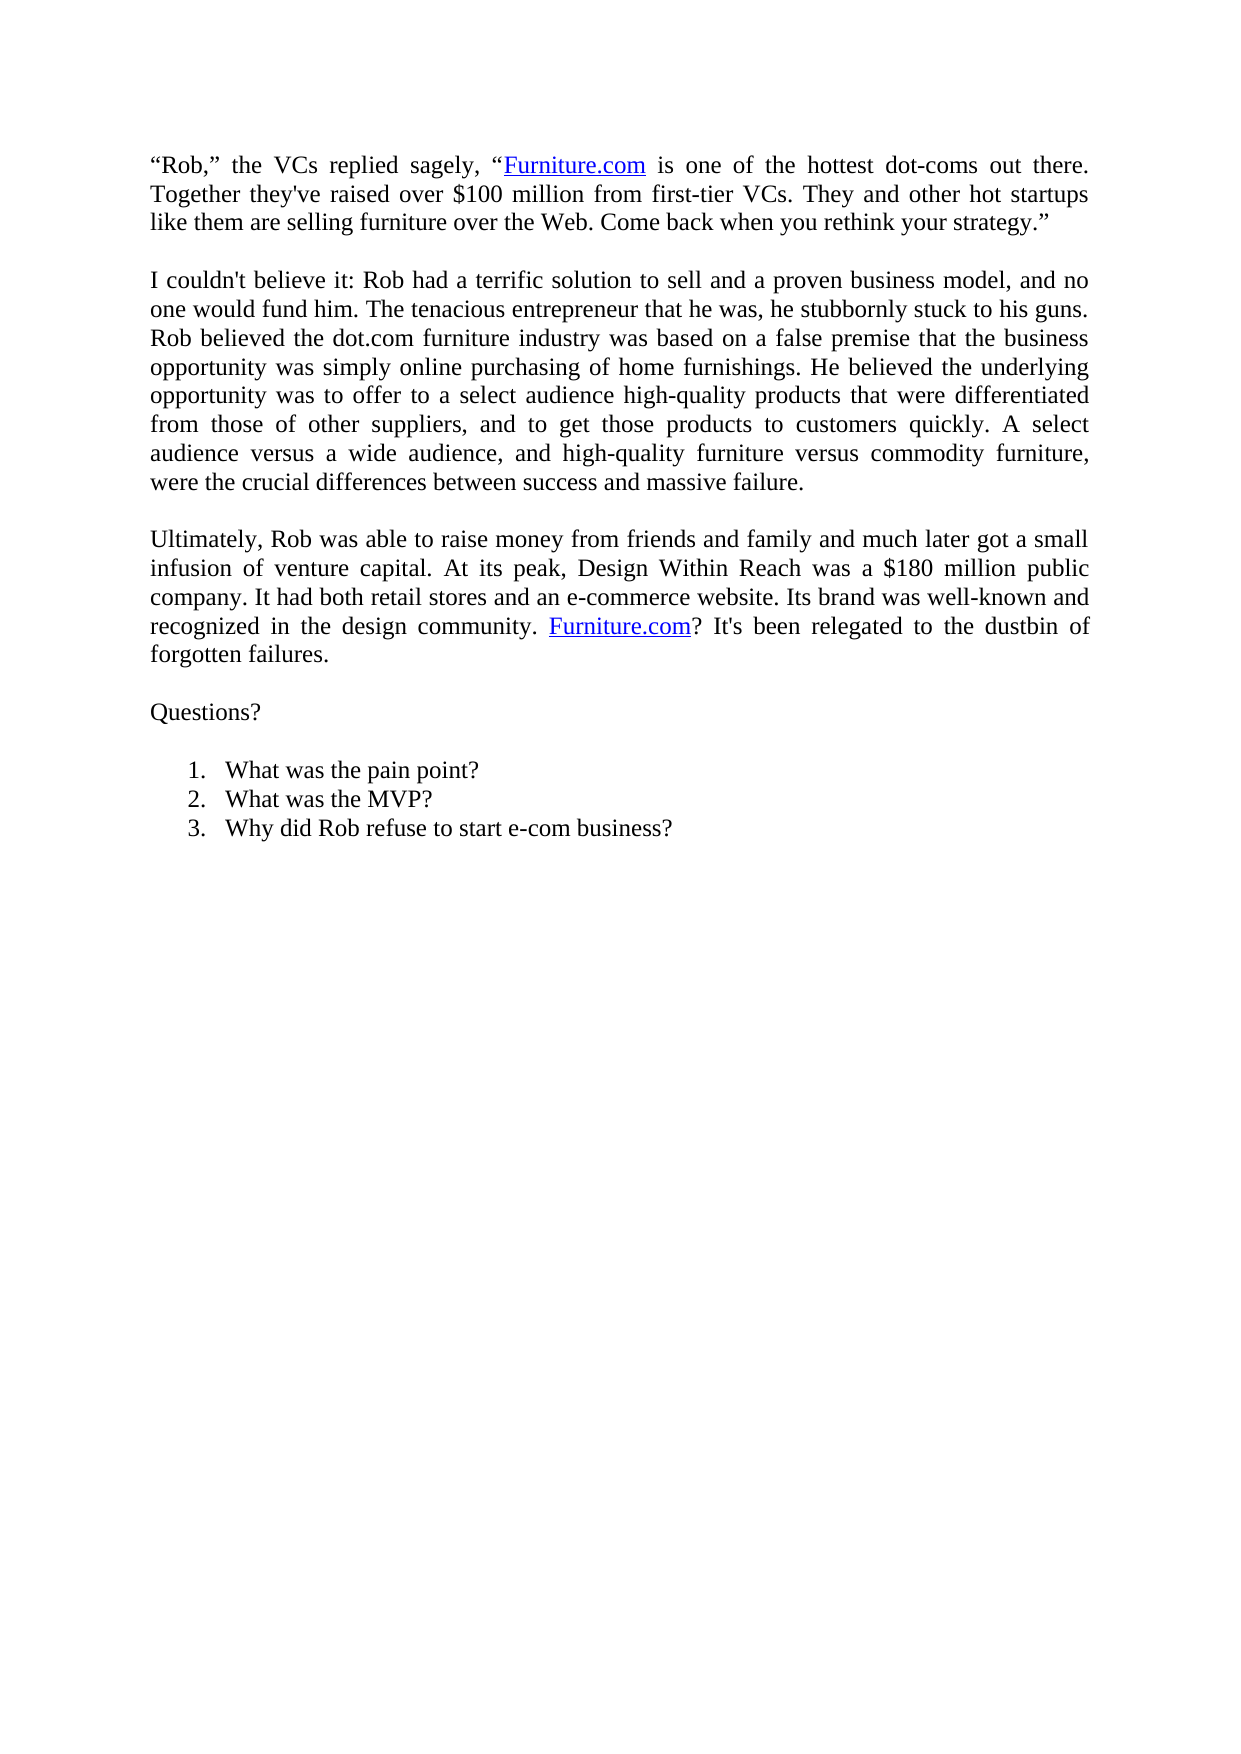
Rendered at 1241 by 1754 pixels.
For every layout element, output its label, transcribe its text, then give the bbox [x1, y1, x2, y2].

text Ultimately, Rob was able to raise money from friends and family and much later got a small infusion of venture capital. At its peak, Design Within Reach was a $180 million public company. It had both retail stores and an e-commerce website. Its brand was well-known and recognized in the design community. Furniture.com? It's been relegated to the dustbin of forgotten failures. [150, 524, 1090, 668]
list What was the MVP? [187, 784, 1090, 813]
list What was the pain point? [187, 755, 1090, 784]
text “Rob,” the VCs replied sagely, “Furniture.com is one of the hottest dot-coms out there. Together they've raised over $100 million from first-tier VCs. They and other hot startups like them are selling furniture over the Web. Come back when you rethink your strategy.” [150, 150, 1090, 236]
text I couldn't believe it: Rob had a terrific solution to sell and a proven business model, and no one would fund him. The tenacious entrepreneur that he was, he stubbornly stuck to his guns. Rob believed the dot.com furniture industry was based on a false premise that the business opportunity was simply online purchasing of home furnishings. He believed the underlying opportunity was to offer to a select audience high-quality products that were differentiated from those of other suppliers, and to get those products to customers quickly. A select audience versus a wide audience, and high-quality furniture versus commodity furniture, were the crucial differences between success and massive failure. [150, 265, 1090, 495]
text Questions? [150, 697, 1090, 726]
list Why did Rob refuse to start e-com business? [187, 813, 1090, 842]
